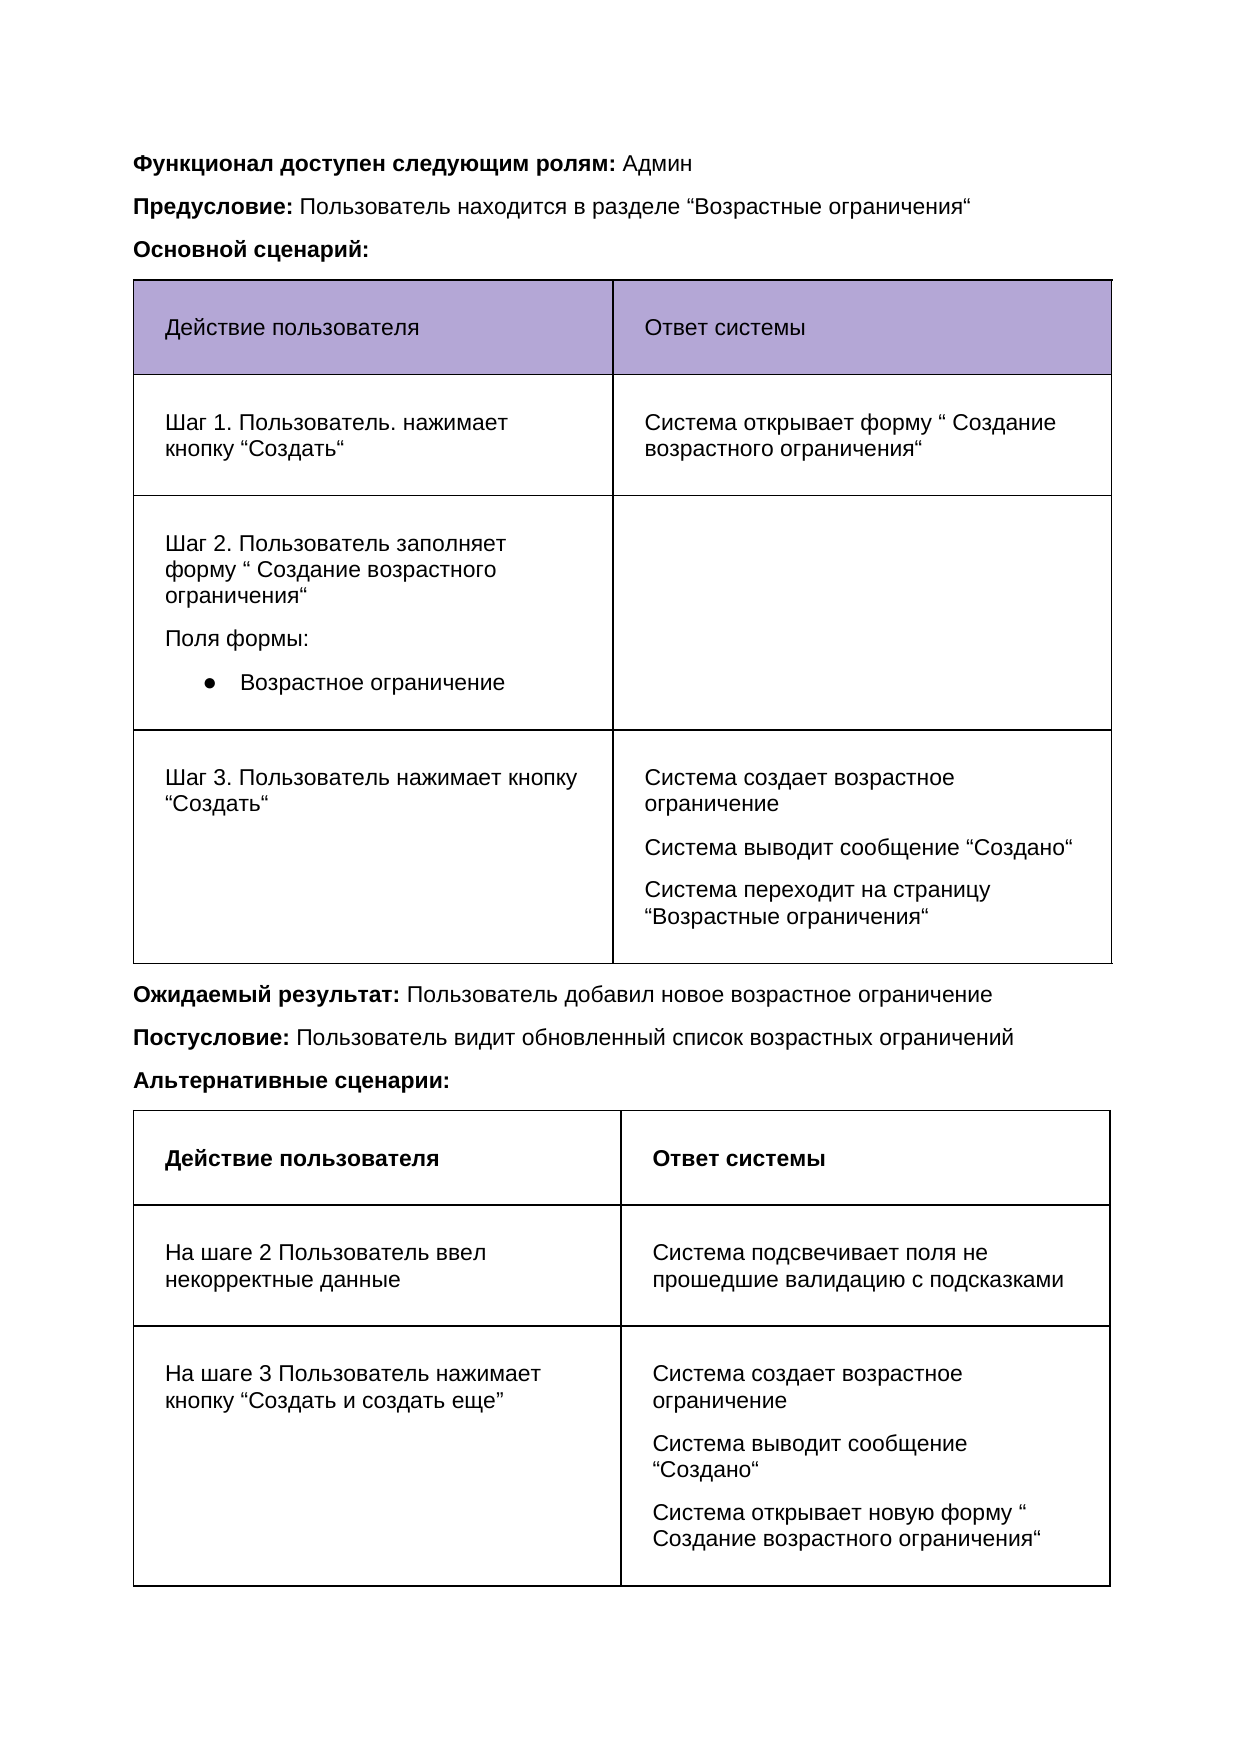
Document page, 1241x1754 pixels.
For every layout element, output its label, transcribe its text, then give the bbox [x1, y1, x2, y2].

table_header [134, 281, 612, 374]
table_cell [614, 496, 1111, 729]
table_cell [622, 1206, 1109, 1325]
text Основной сценарий: [133, 236, 1090, 262]
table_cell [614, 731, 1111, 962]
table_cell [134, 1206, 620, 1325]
text Альтернативные сценарии: [133, 1067, 1090, 1093]
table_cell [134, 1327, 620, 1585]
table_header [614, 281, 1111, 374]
text Постусловие: Пользователь видит обновленный список возрастных ограничений [133, 1024, 1090, 1050]
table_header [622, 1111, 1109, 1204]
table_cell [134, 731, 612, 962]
text Ожидаемый результат: Пользователь добавил новое возрастное ограничение [133, 981, 1090, 1007]
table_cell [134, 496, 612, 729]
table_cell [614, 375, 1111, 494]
text Функционал доступен следующим ролям: Админ [133, 150, 1090, 176]
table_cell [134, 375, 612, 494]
text Предусловие: Пользователь находится в разделе “Возрастные ограничения“ [133, 193, 1090, 219]
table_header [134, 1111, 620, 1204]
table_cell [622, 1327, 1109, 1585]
